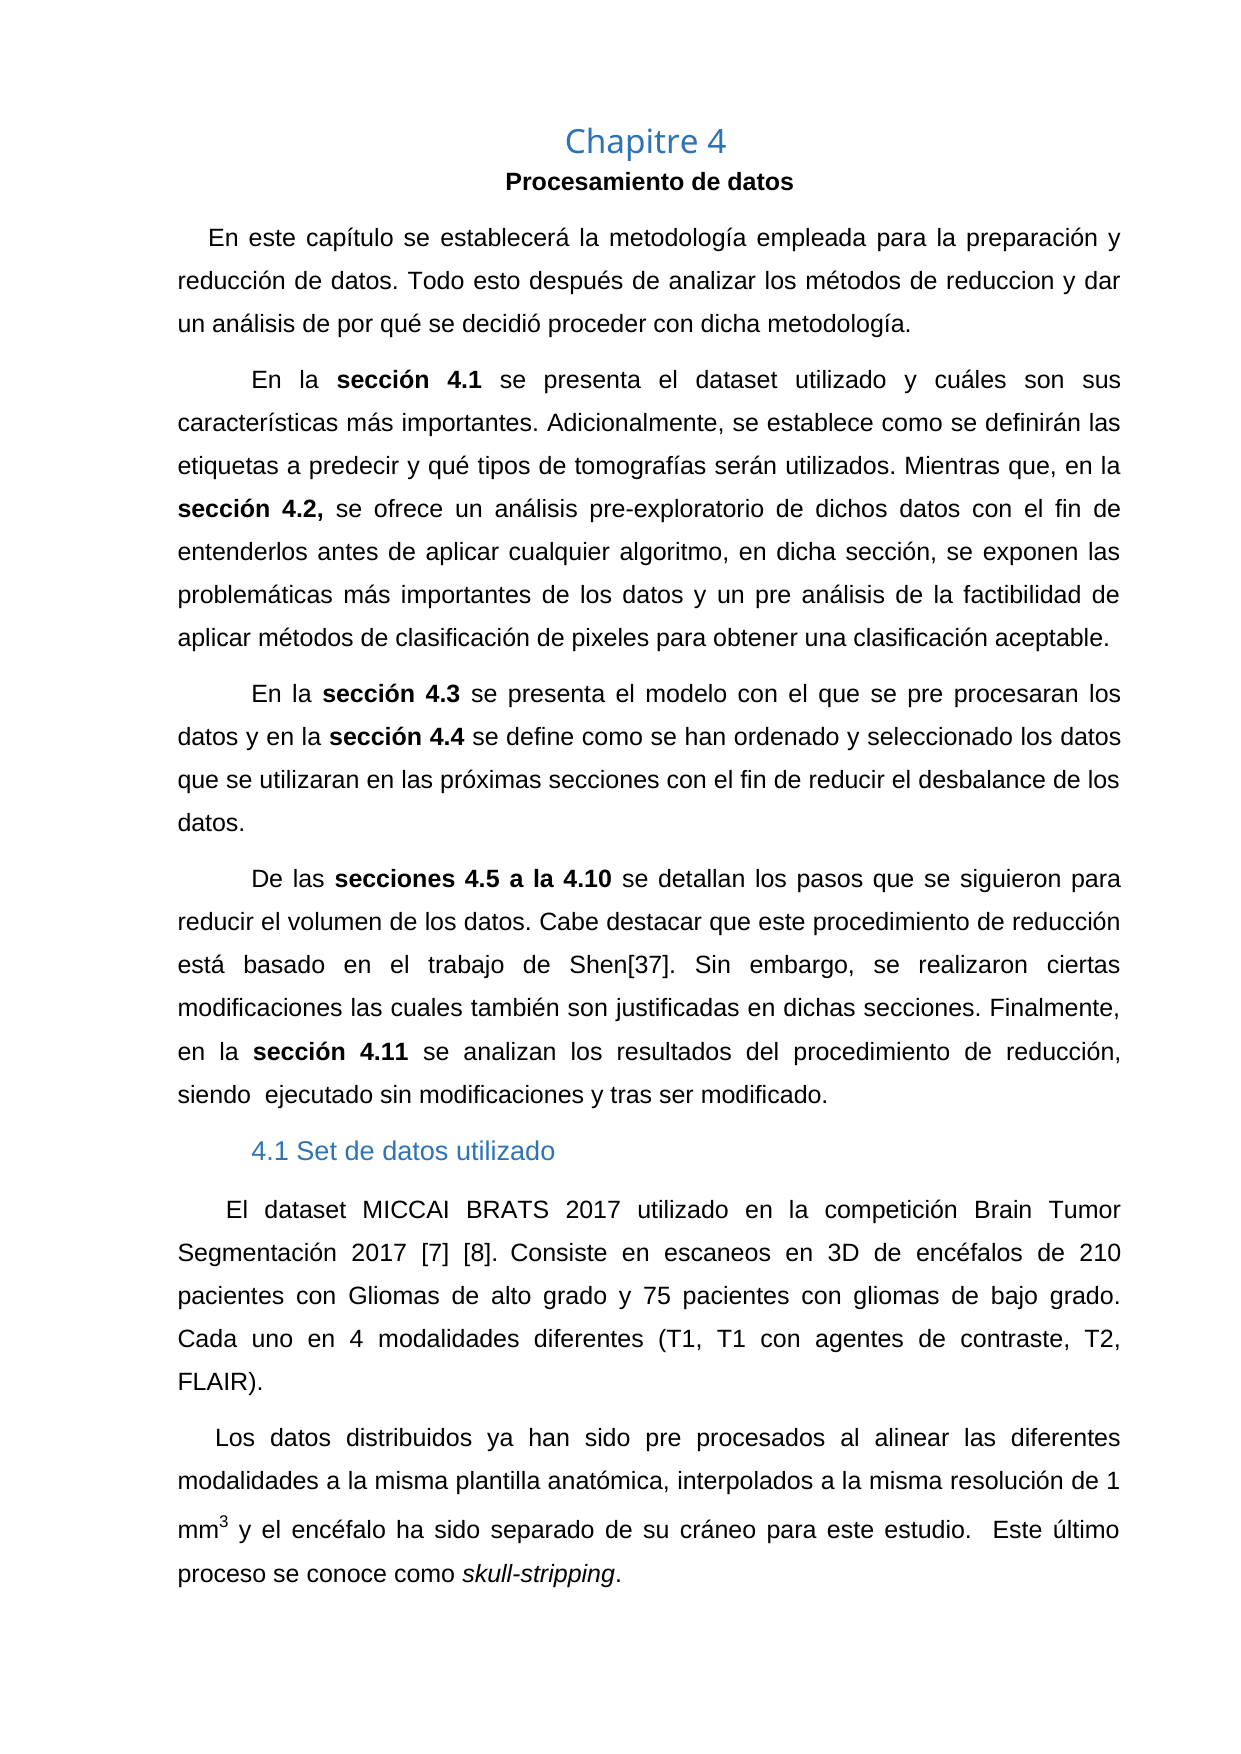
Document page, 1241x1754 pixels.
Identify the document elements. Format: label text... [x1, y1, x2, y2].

text Los datos distribuidos ya han sido pre procesados al alinear las diferentes modalidades a la misma plantilla anatómica, interpolados a la misma resolución de 1 mm3 y el encéfalo ha sido separado de su cráneo para este estudio. Este último proceso se conoce como skull-stripping. [177, 1423, 1122, 1588]
subtitle 4.1 Set de datos utilizado [177, 1135, 1122, 1166]
text El dataset MICCAI BRATS 2017 utilizado en la competición Brain Tumor Segmentación 2017 [7] [8]. Consiste en escaneos en 3D de encéfalos de 210 pacientes con Gliomas de alto grado y 75 pacientes con gliomas de bajo grado. Cada uno en 4 modalidades diferentes (T1, T1 con agentes de contraste, T2, FLAIR). [177, 1194, 1122, 1396]
text De las secciones 4.5 a la 4.10 se detallan los pasos que se siguieron para reducir el volumen de los datos. Cabe destacar que este procedimiento de reducción está basado en el trabajo de Shen[37]. Sin embargo, se realizaron ciertas modificaciones las cuales también son justificadas en dichas secciones. Finalmente, en la sección 4.11 se analizan los resultados del procedimiento de reducción, siendo ejecutado sin modificaciones y tras ser modificado. [177, 864, 1122, 1108]
text En la sección 4.3 se presenta el modelo con el que se pre procesaran los datos y en la sección 4.4 se define como se han ordenado y seleccionado los datos que se utilizaran en las próximas secciones con el fin de reducir el desbalance de los datos. [177, 679, 1122, 837]
text Procesamiento de datos [177, 167, 1122, 196]
text En la sección 4.1 se presenta el dataset utilizado y cuáles son sus características más importantes. Adicionalmente, se establece como se definirán las etiquetas a predecir y qué tipos de tomografías serán utilizados. Mientras que, en la sección 4.2, se ofrece un análisis pre-exploratorio de dichos datos con el fin de entenderlos antes de aplicar cualquier algoritmo, en dicha sección, se exponen las problemáticas más importantes de los datos y un pre análisis de la factibilidad de aplicar métodos de clasificación de pixeles para obtener una clasificación aceptable. [177, 364, 1122, 652]
text En este capítulo se establecerá la metodología empleada para la preparación y reducción de datos. Todo esto después de analizar los métodos de reduccion y dar un análisis de por qué se decidió proceder con dicha metodología. [177, 223, 1122, 338]
